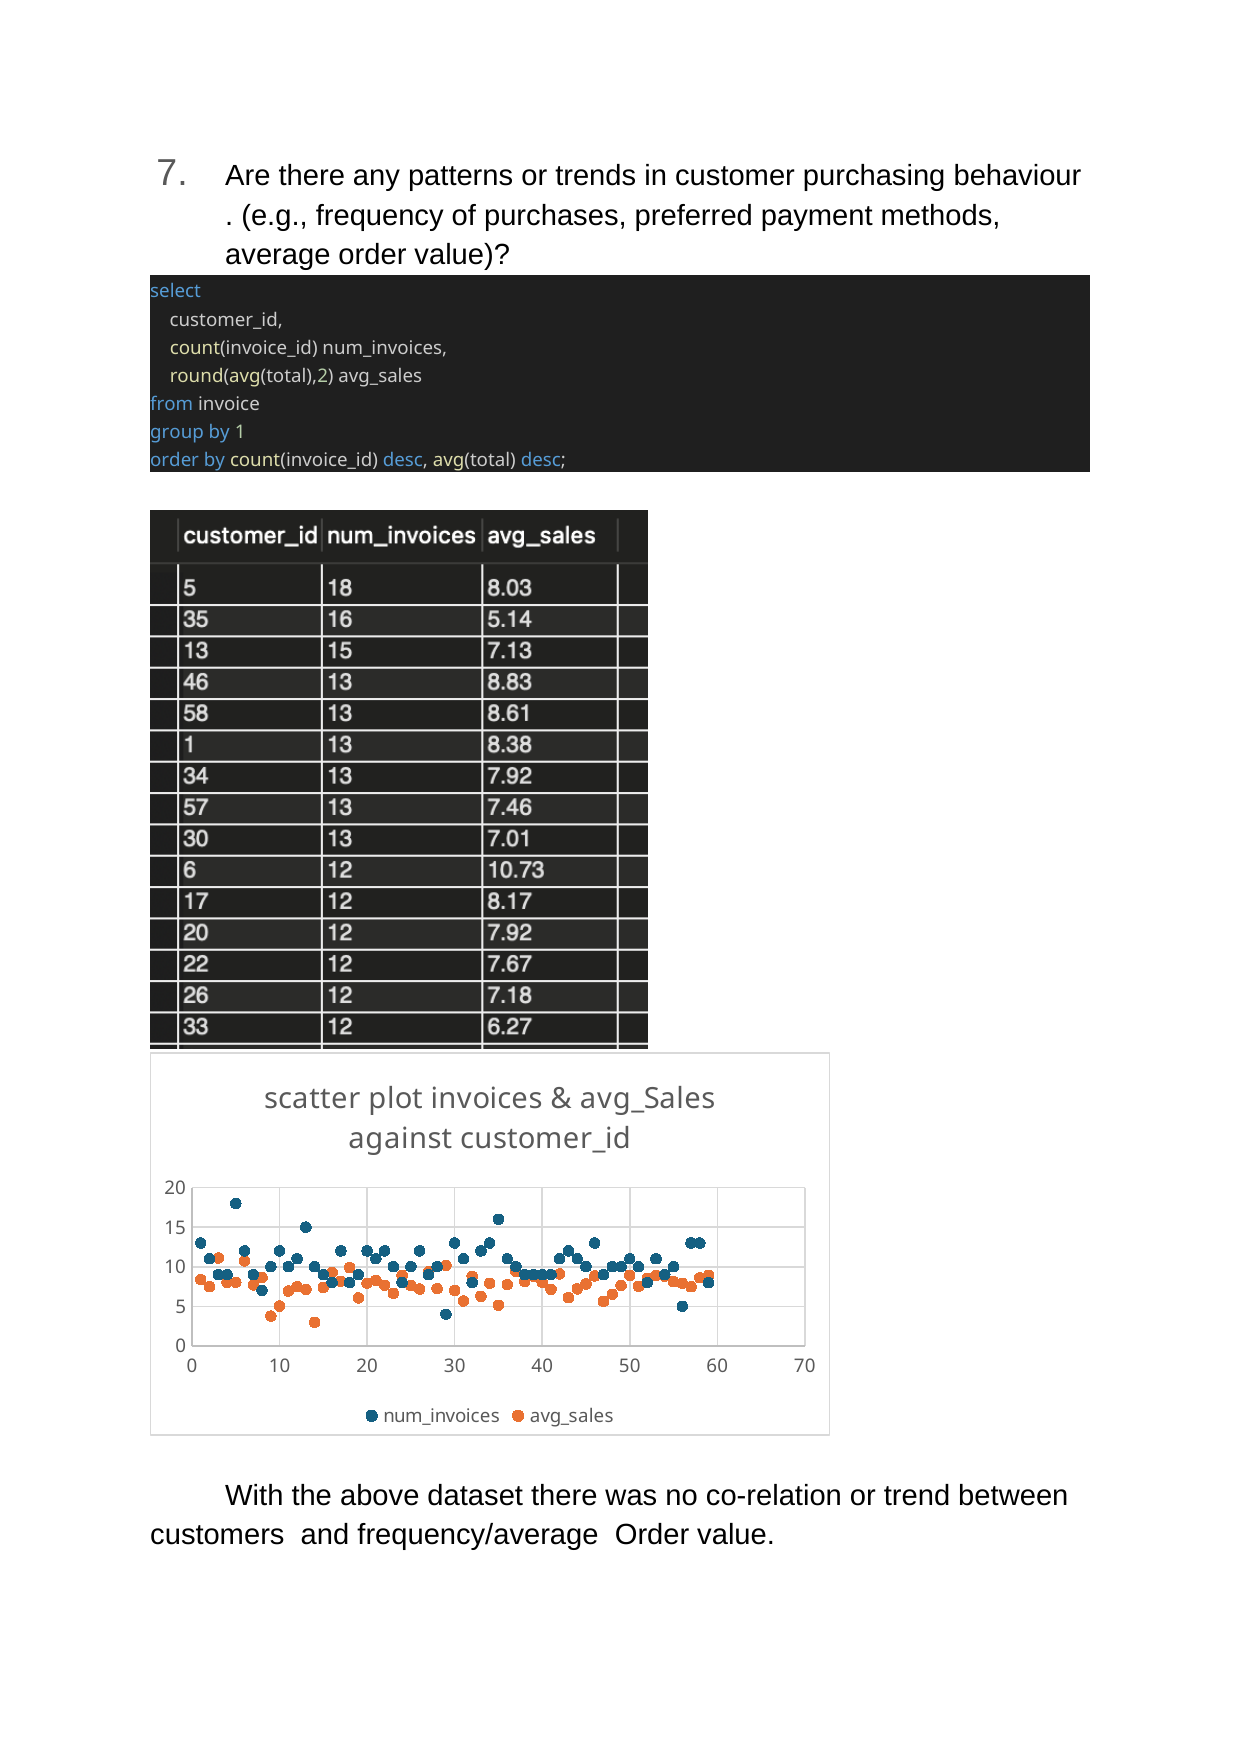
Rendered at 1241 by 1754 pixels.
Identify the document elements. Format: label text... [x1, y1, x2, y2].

text count(invoice_id) num_invoices, [150, 331, 1090, 359]
text customer_id, [150, 303, 1090, 331]
text With the above dataset there was no co-relation or trend between customers and frequency/average Order value. [150, 1478, 1090, 1550]
text group by 1 [150, 416, 1090, 444]
list Are there any patterns or trends in customer purchasing behaviour . (e.g., frequency of purchases, preferred payment methods, average order value)? [187, 150, 1090, 270]
picture [150, 510, 648, 1049]
text order by count(invoice_id) desc, avg(total) desc; [150, 444, 1090, 472]
text round(avg(total),2) avg_sales [150, 359, 1090, 388]
text from invoice [150, 388, 1090, 416]
text select [150, 275, 1090, 303]
